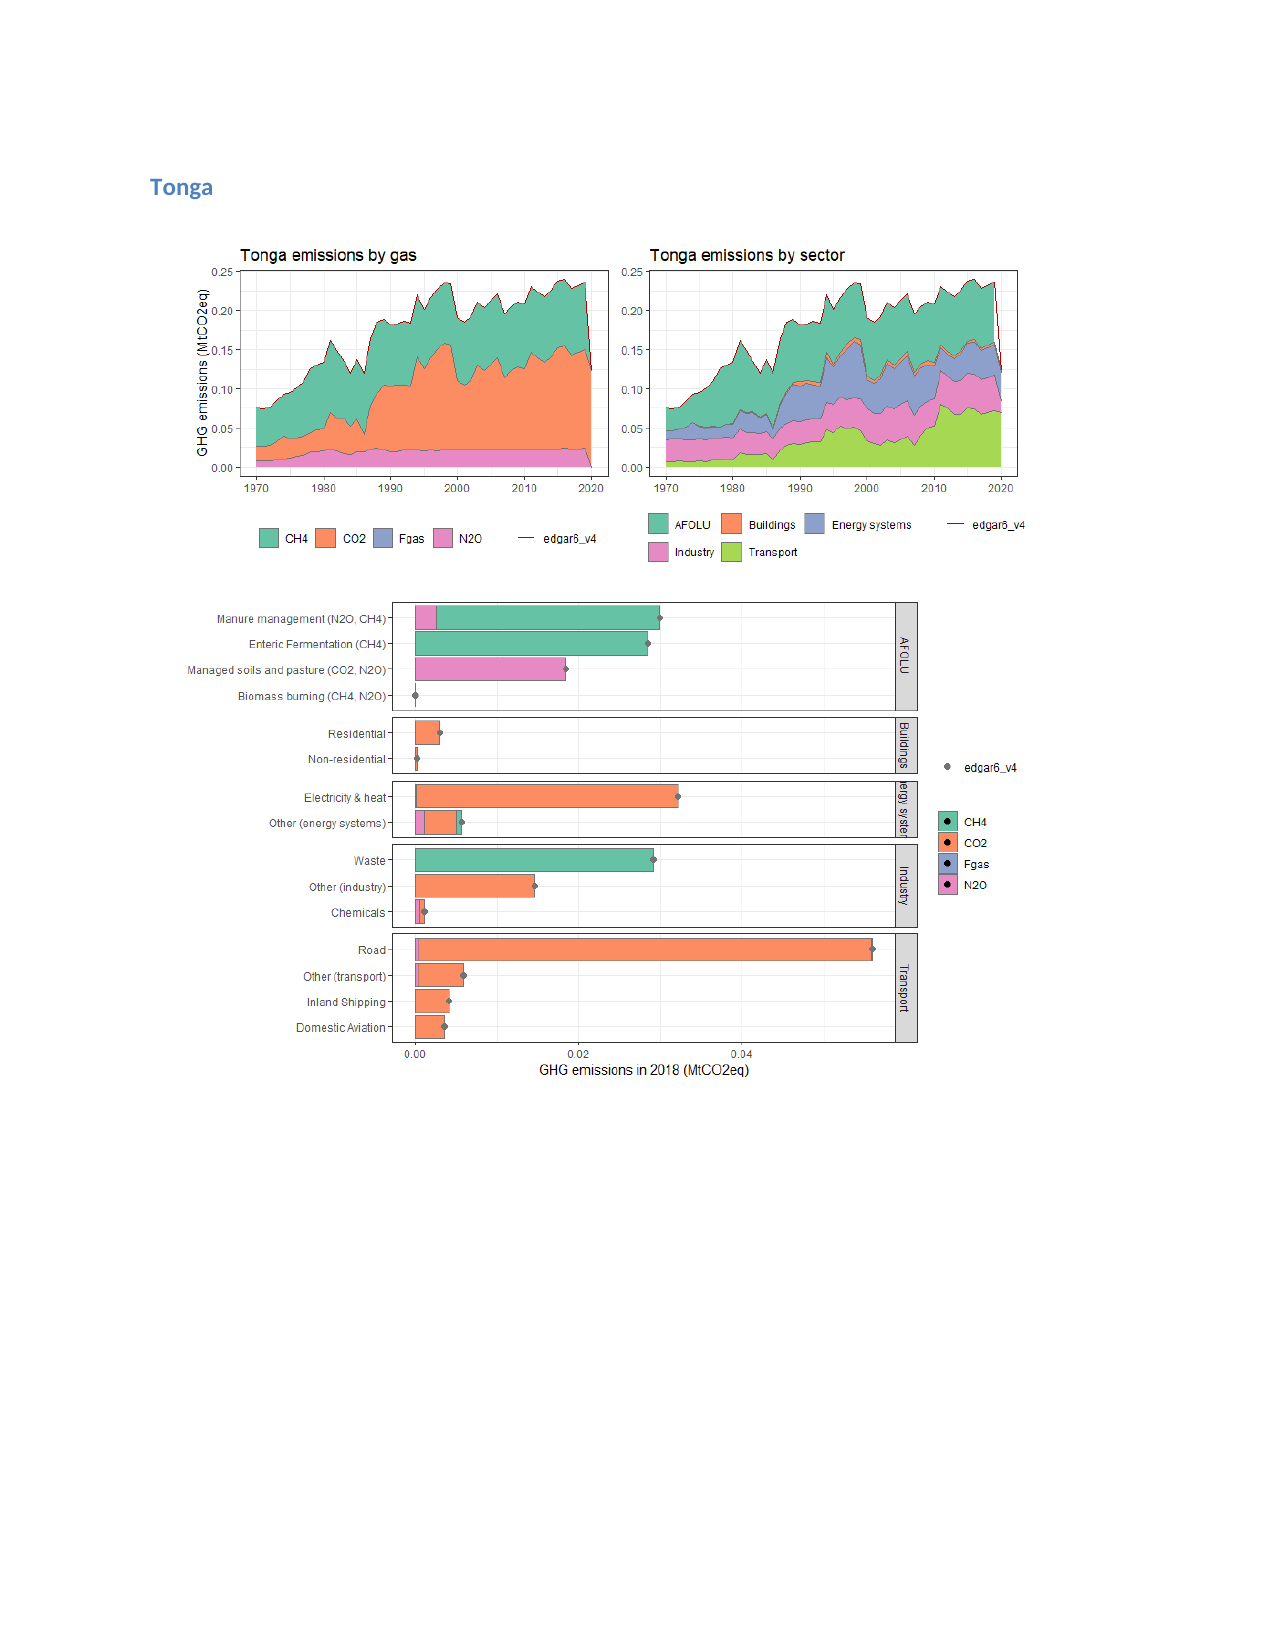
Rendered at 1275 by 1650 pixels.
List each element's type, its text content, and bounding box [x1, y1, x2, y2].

picture [168, 220, 1044, 1096]
subtitle Tonga [150, 171, 1125, 201]
